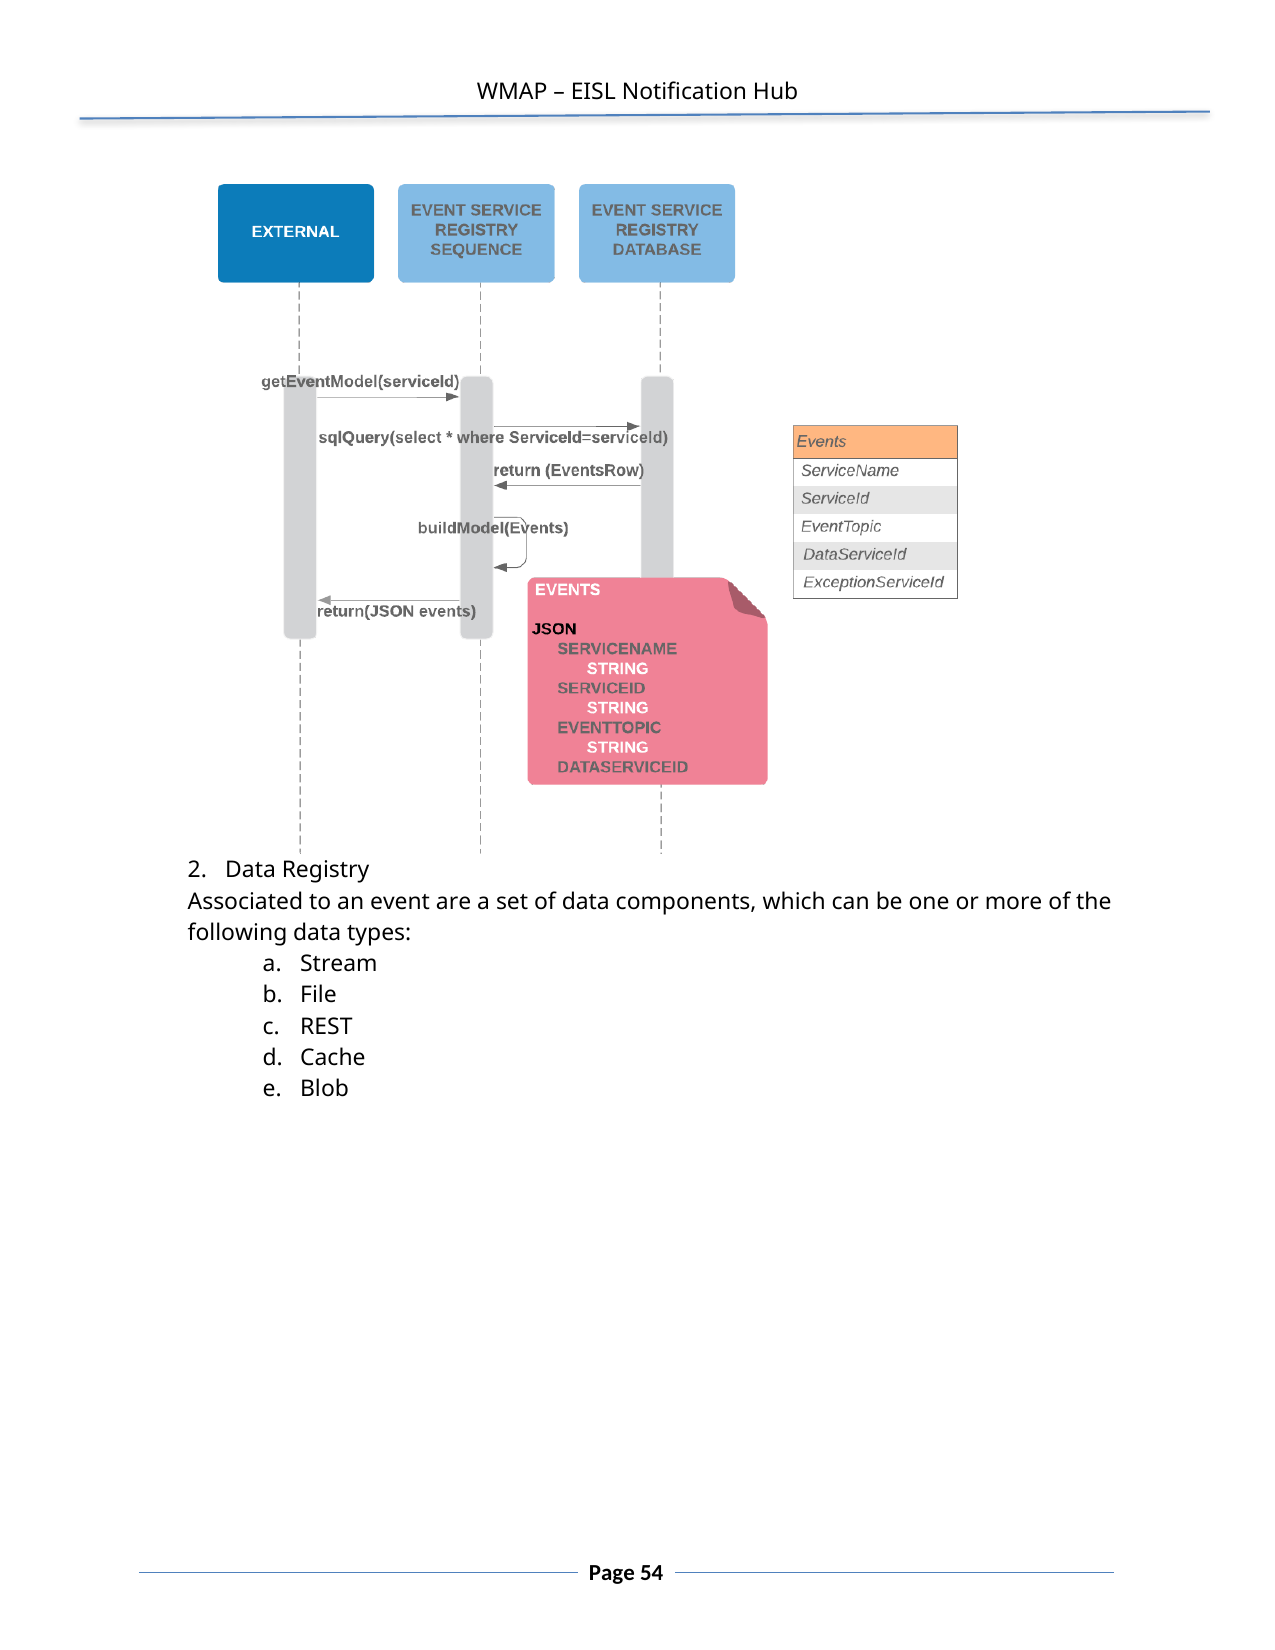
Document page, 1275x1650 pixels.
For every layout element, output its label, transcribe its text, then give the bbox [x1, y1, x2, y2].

list Stream [262, 947, 1125, 978]
list Data Registry [187, 853, 1125, 885]
list Cache [262, 1041, 1125, 1072]
list File [262, 978, 1125, 1010]
list Blob [262, 1072, 1125, 1103]
list REST [262, 1010, 1125, 1041]
text Associated to an event are a set of data components, which can be one or more of the following data types: [187, 885, 1125, 947]
